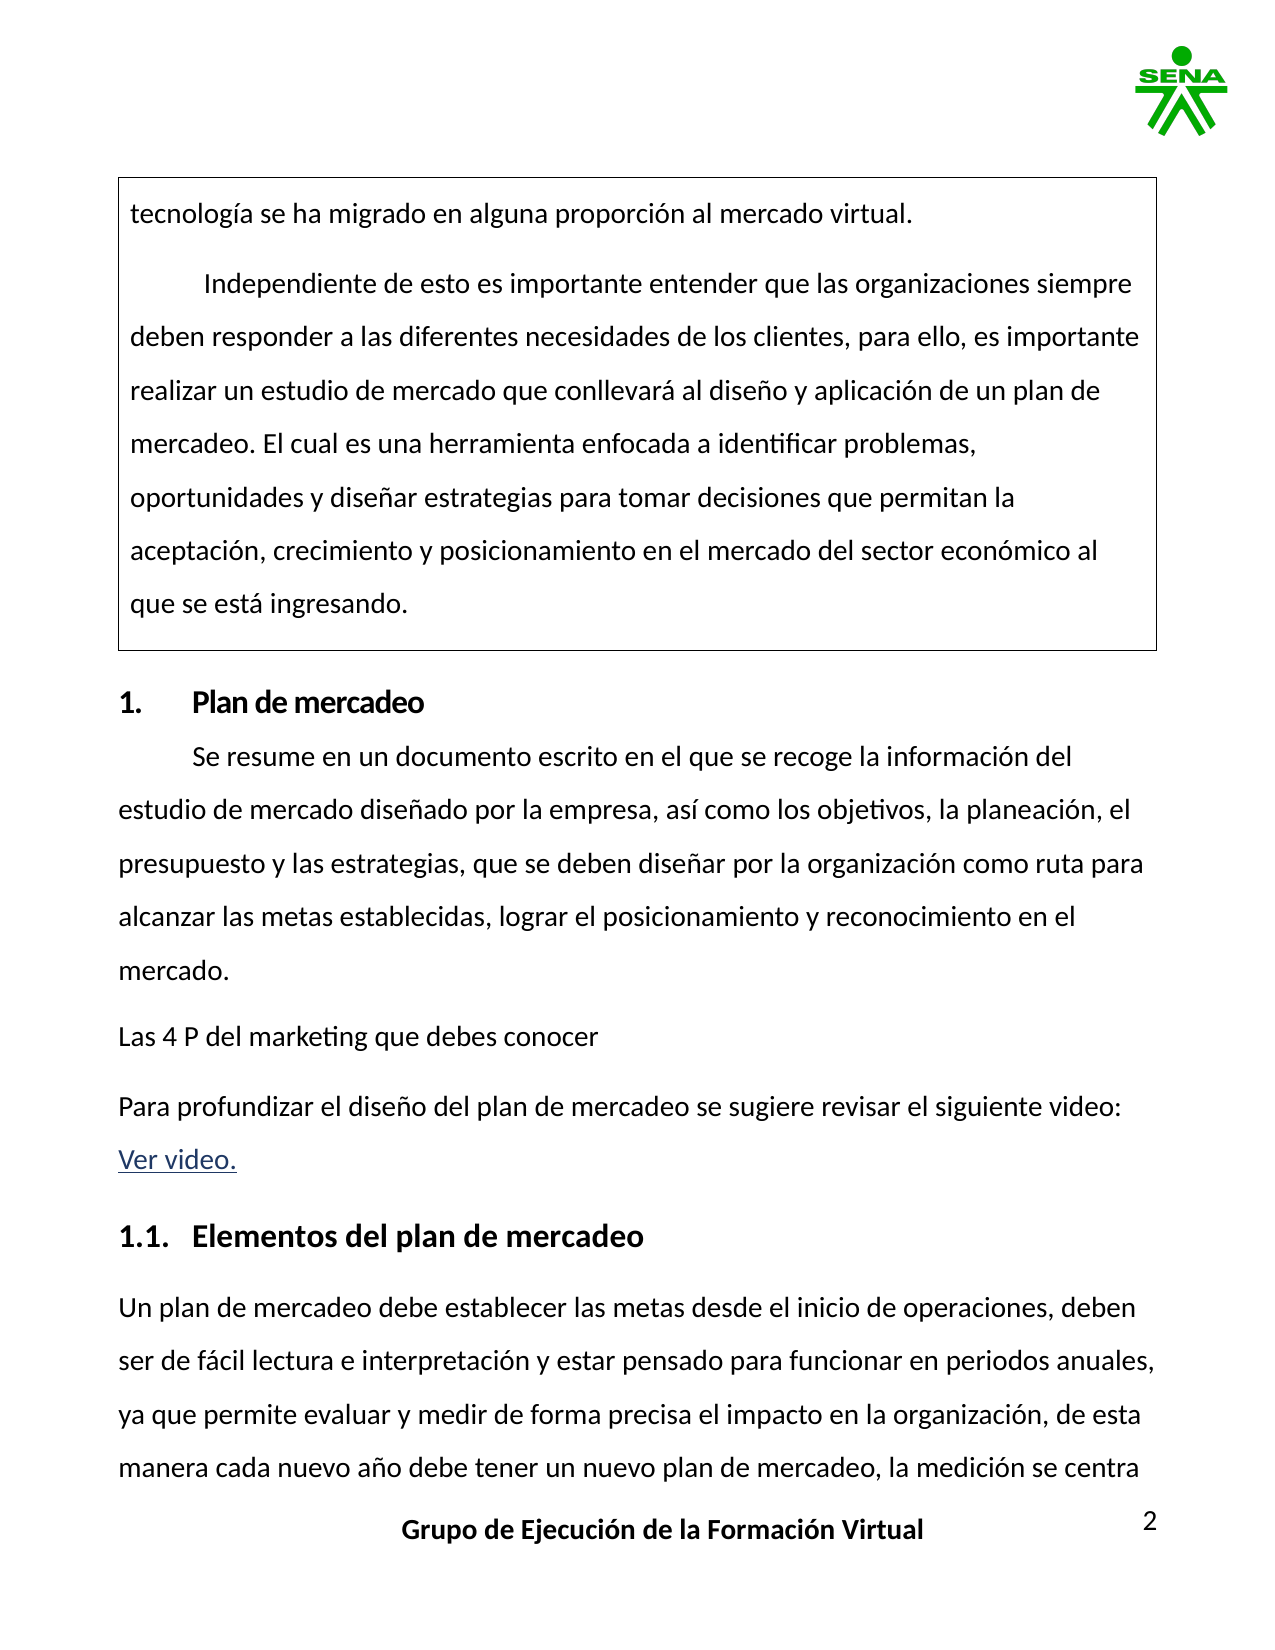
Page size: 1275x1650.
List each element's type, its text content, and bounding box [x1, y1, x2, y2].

picture [1135, 46, 1228, 136]
text Las 4 P del marketing que debes conocer [118, 1018, 1157, 1053]
text Se resume en un documento escrito en el que se recoge la información del estudio de mercado diseñado por la empresa, así como los objetivos, la planeación, el presupuesto y las estrategias, que se deben diseñar por la organización como ruta para alcanzar las metas establecidas, lograr el posicionamiento y reconocimiento en el mercado. [118, 738, 1157, 987]
subtitle Elementos del plan de mercadeo [118, 1216, 1157, 1256]
subtitle Plan de mercadeo [118, 681, 1157, 721]
text Para profundizar el diseño del plan de mercadeo se sugiere revisar el siguiente video: Ver video. [118, 1088, 1157, 1177]
